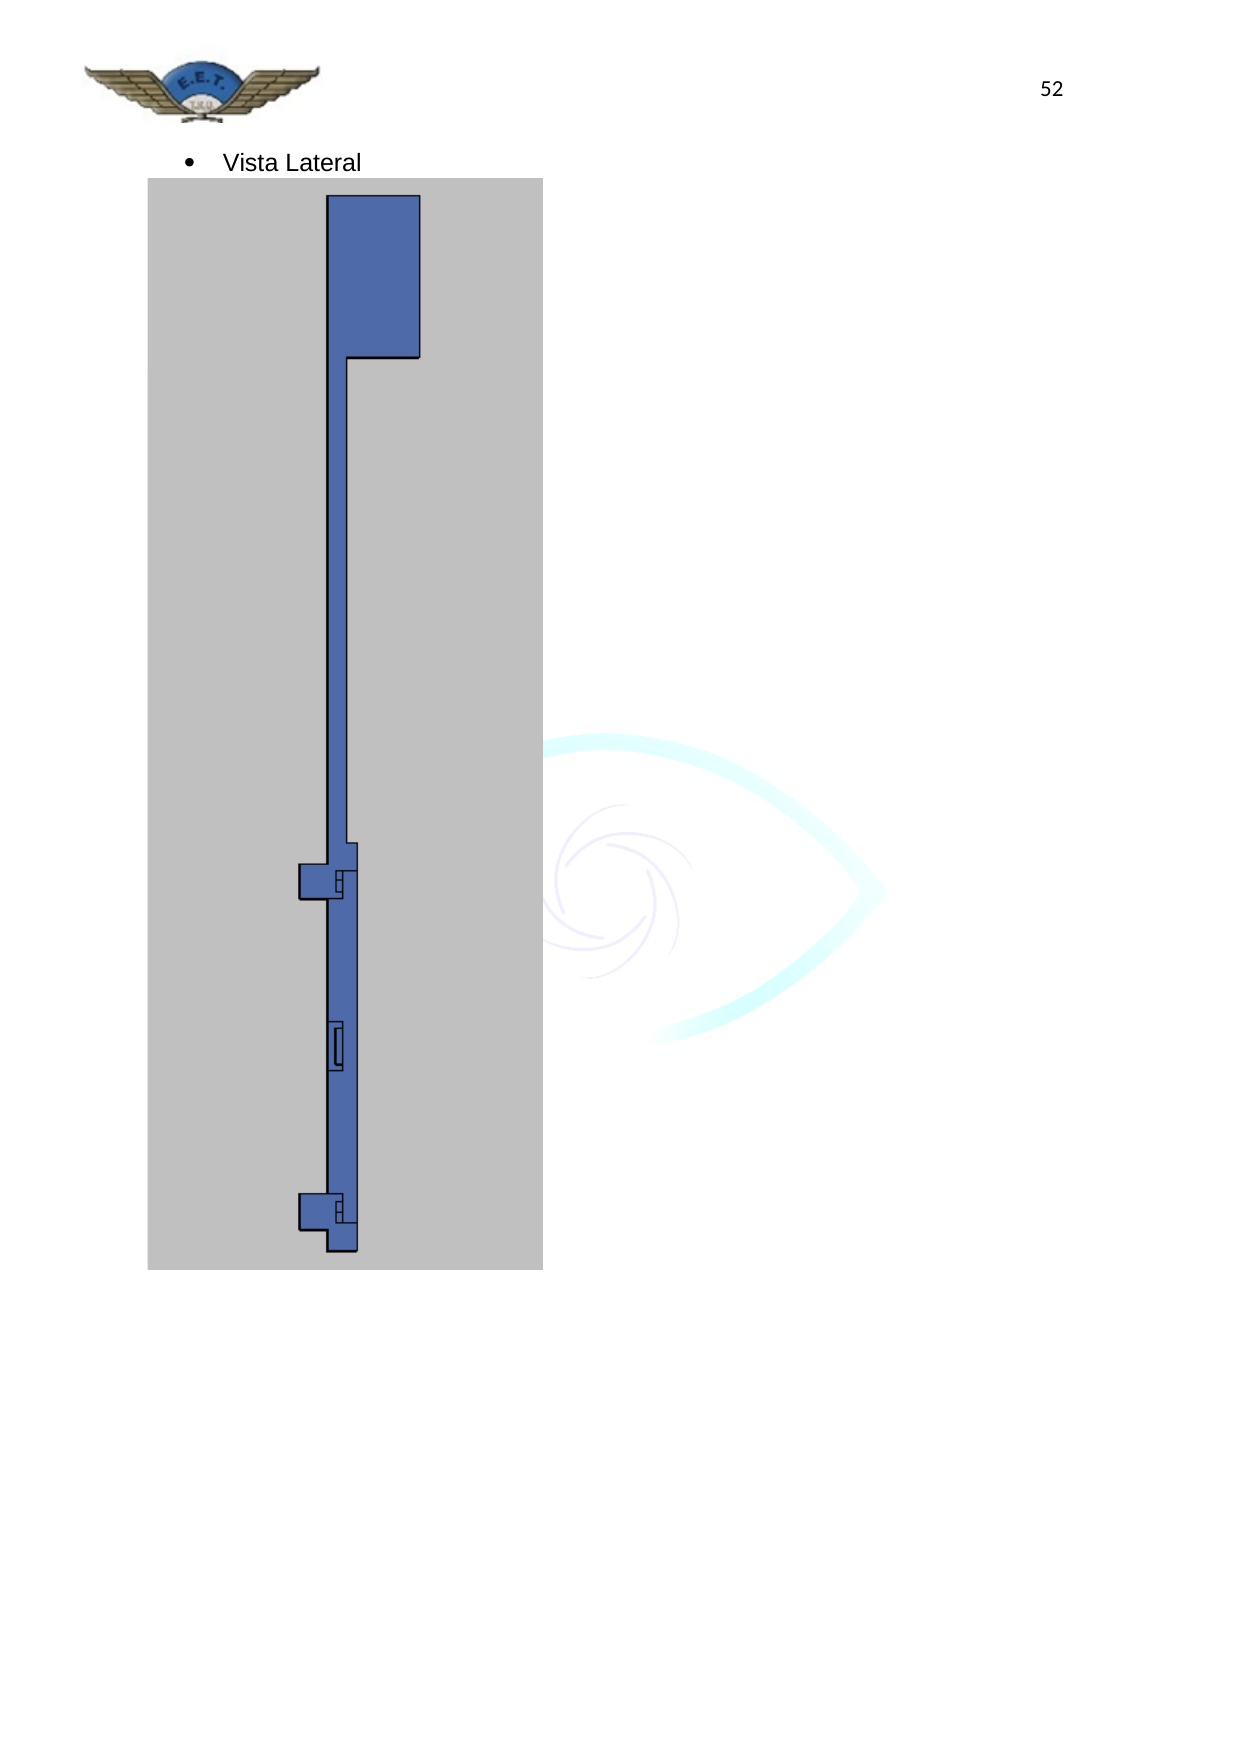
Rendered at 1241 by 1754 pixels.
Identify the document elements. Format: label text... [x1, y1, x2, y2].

list Vista Lateral [185, 148, 1063, 177]
picture [147, 178, 543, 1270]
